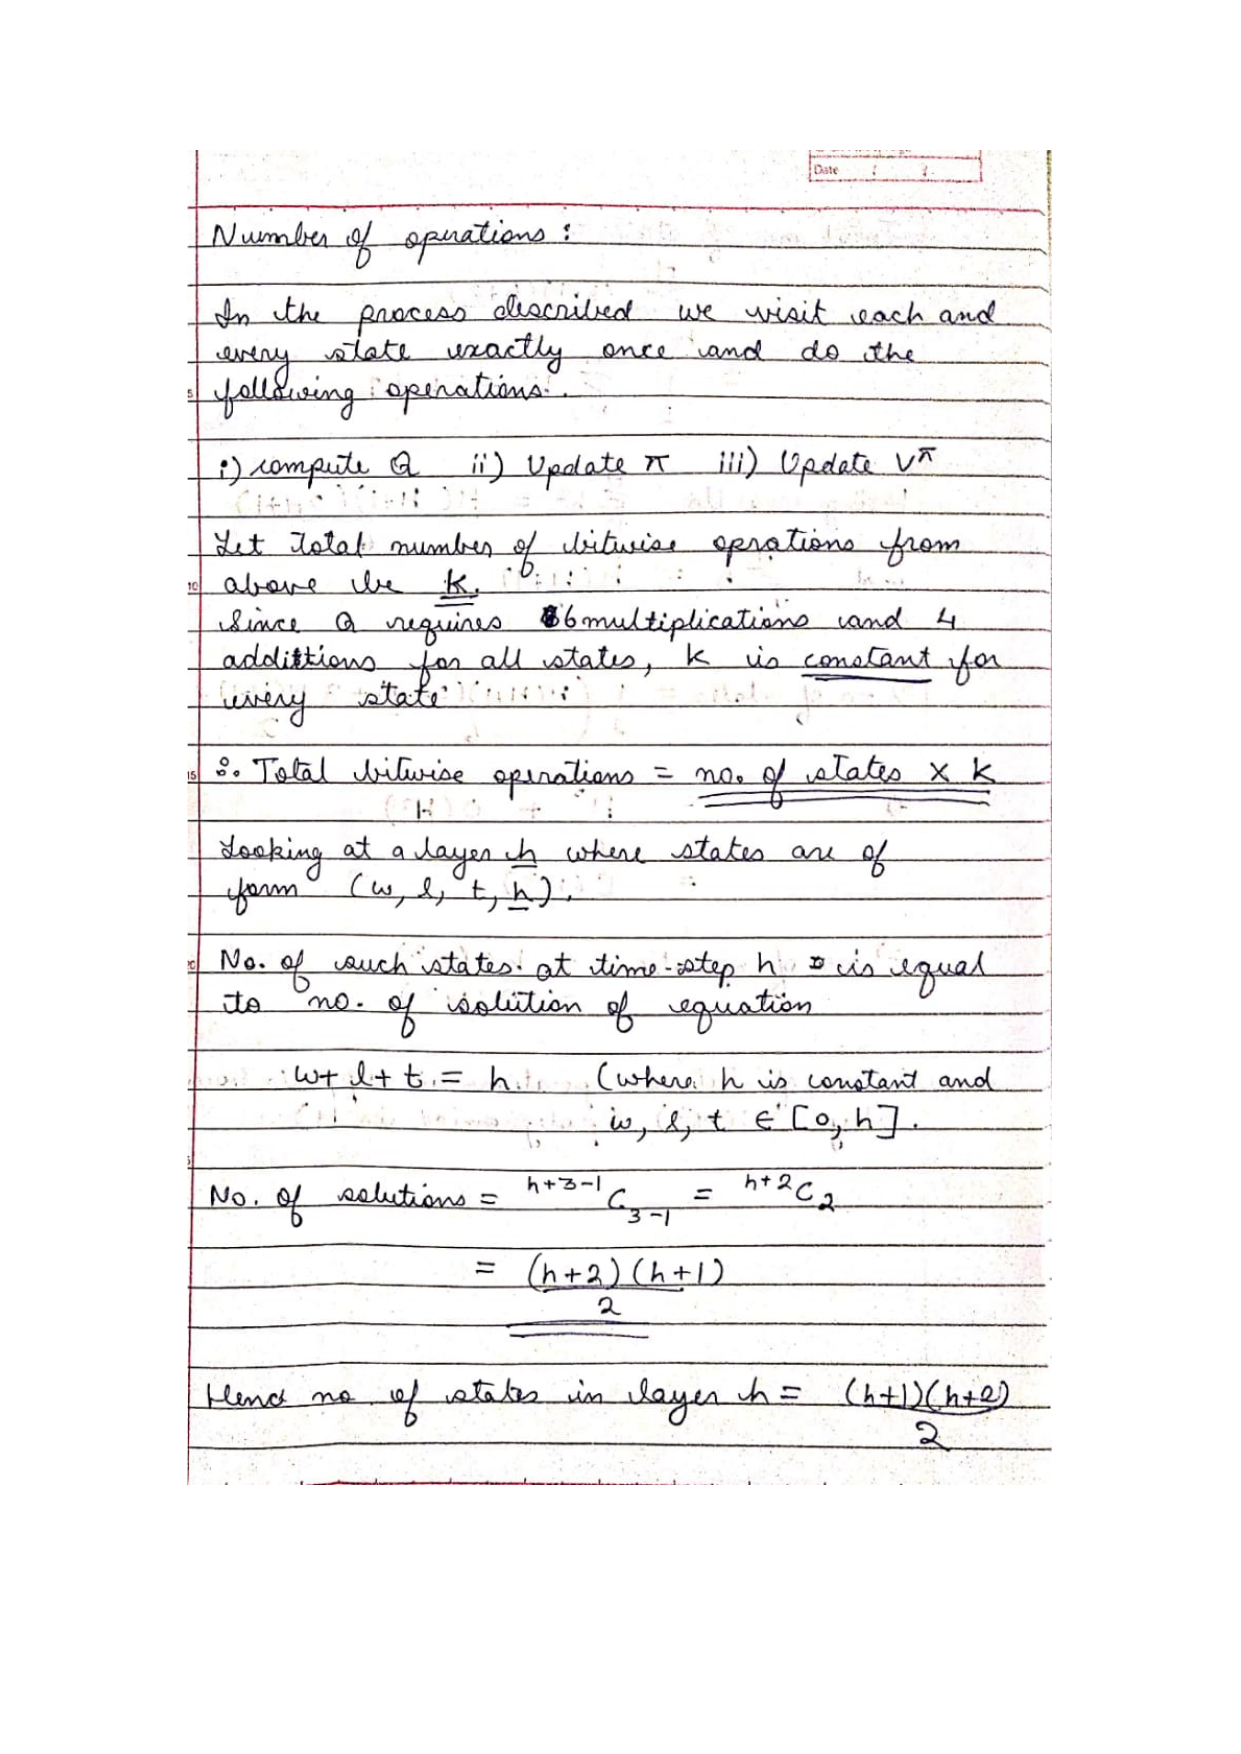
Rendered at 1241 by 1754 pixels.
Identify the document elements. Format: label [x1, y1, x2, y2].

picture [187, 150, 1052, 1485]
